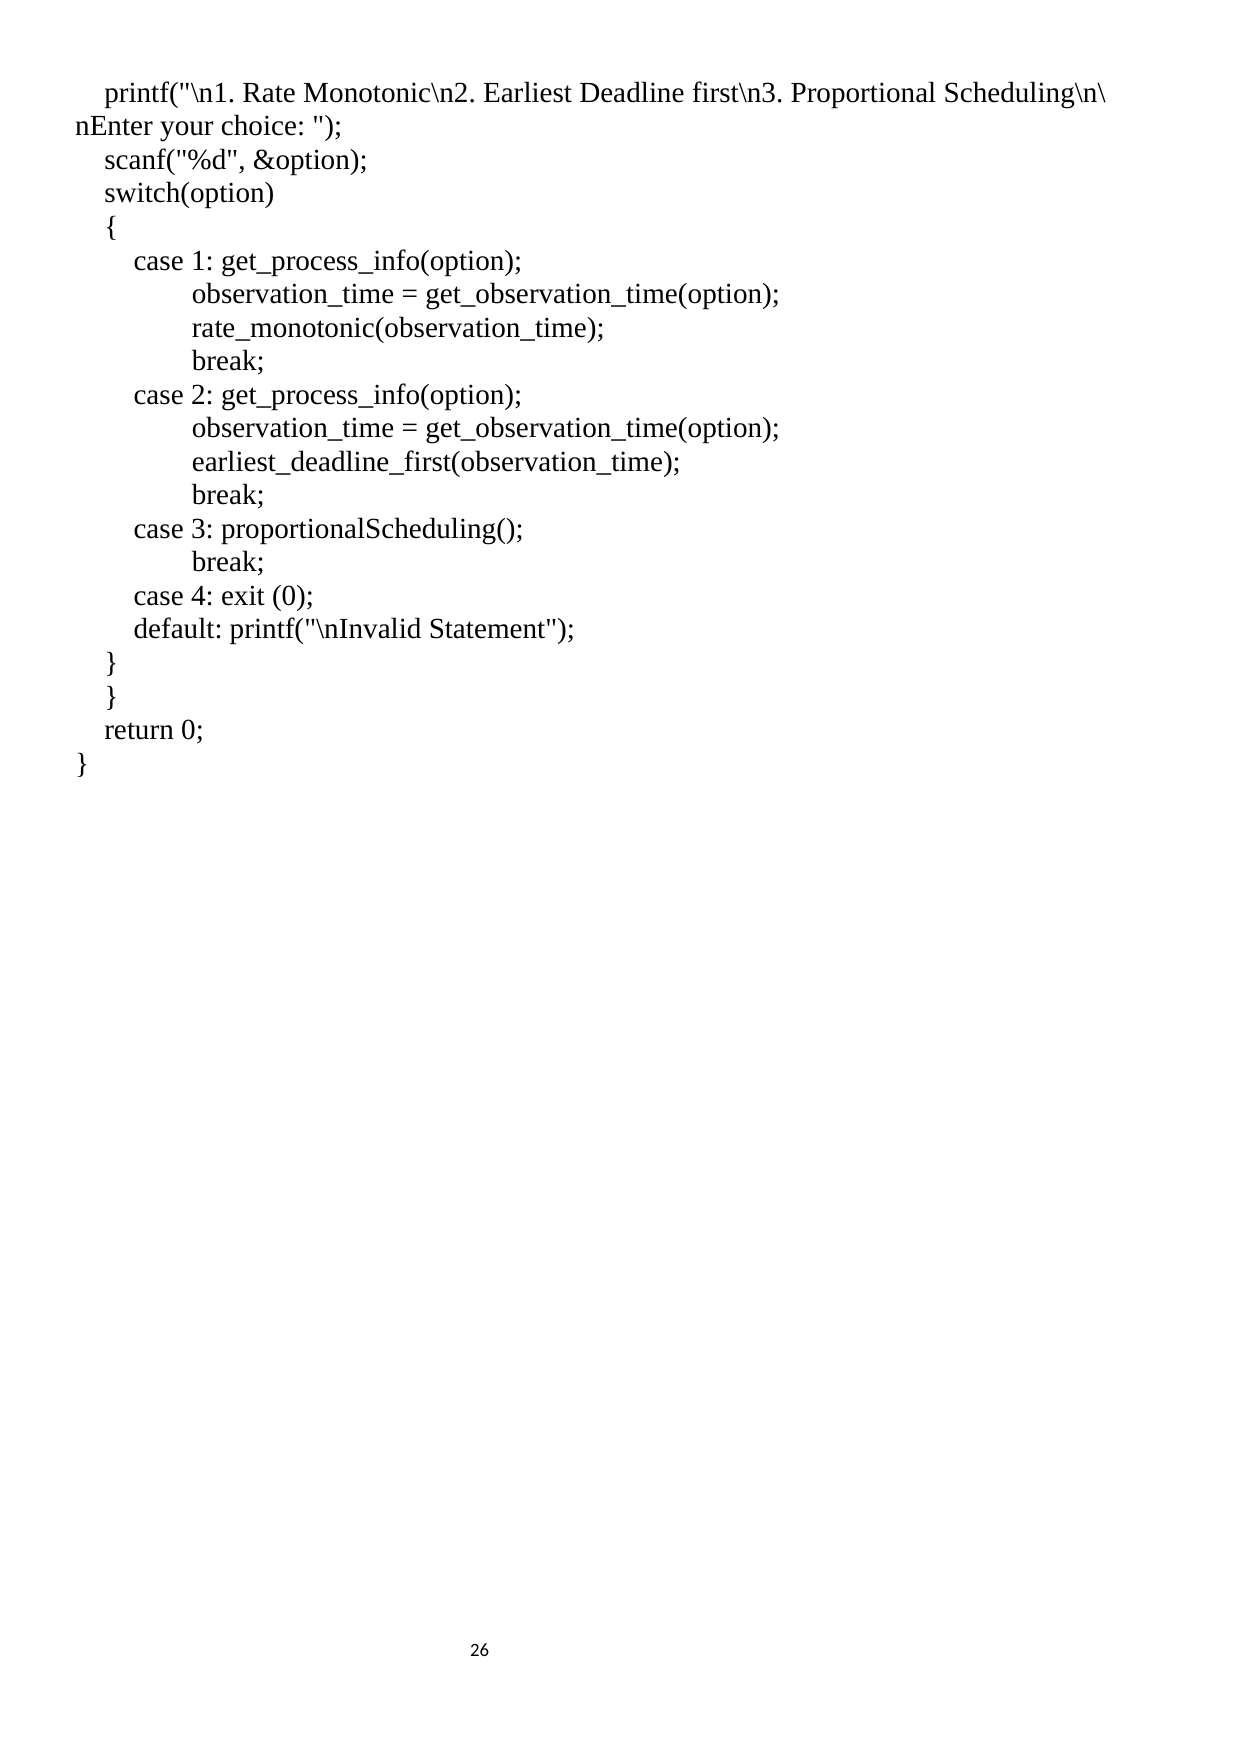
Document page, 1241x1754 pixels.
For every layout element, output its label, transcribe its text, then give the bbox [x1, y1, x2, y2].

text case 3: proportionalScheduling(); [75, 511, 1165, 544]
text } [75, 746, 1165, 779]
text case 1: get_process_info(option); [75, 243, 1165, 276]
text case 2: get_process_info(option); [75, 377, 1165, 410]
text return 0; [75, 712, 1165, 746]
text printf("\n1. Rate Monotonic\n2. Earliest Deadline first\n3. Proportional Scheduling\n\nEnter your choice: "); [75, 75, 1165, 142]
text rate_monotonic(observation_time); [75, 310, 1165, 343]
text break; [75, 544, 1165, 578]
text case 4: exit (0); [75, 578, 1165, 612]
text { [75, 209, 1165, 243]
text default: printf("\nInvalid Statement"); [75, 612, 1165, 645]
text break; [75, 343, 1165, 377]
text break; [75, 477, 1165, 511]
text earliest_deadline_first(observation_time); [75, 444, 1165, 477]
text observation_time = get_observation_time(option); [75, 276, 1165, 310]
text } [75, 645, 1165, 679]
text observation_time = get_observation_time(option); [75, 410, 1165, 444]
text } [75, 679, 1165, 712]
text switch(option) [75, 176, 1165, 209]
text scanf("%d", &option); [75, 142, 1165, 176]
